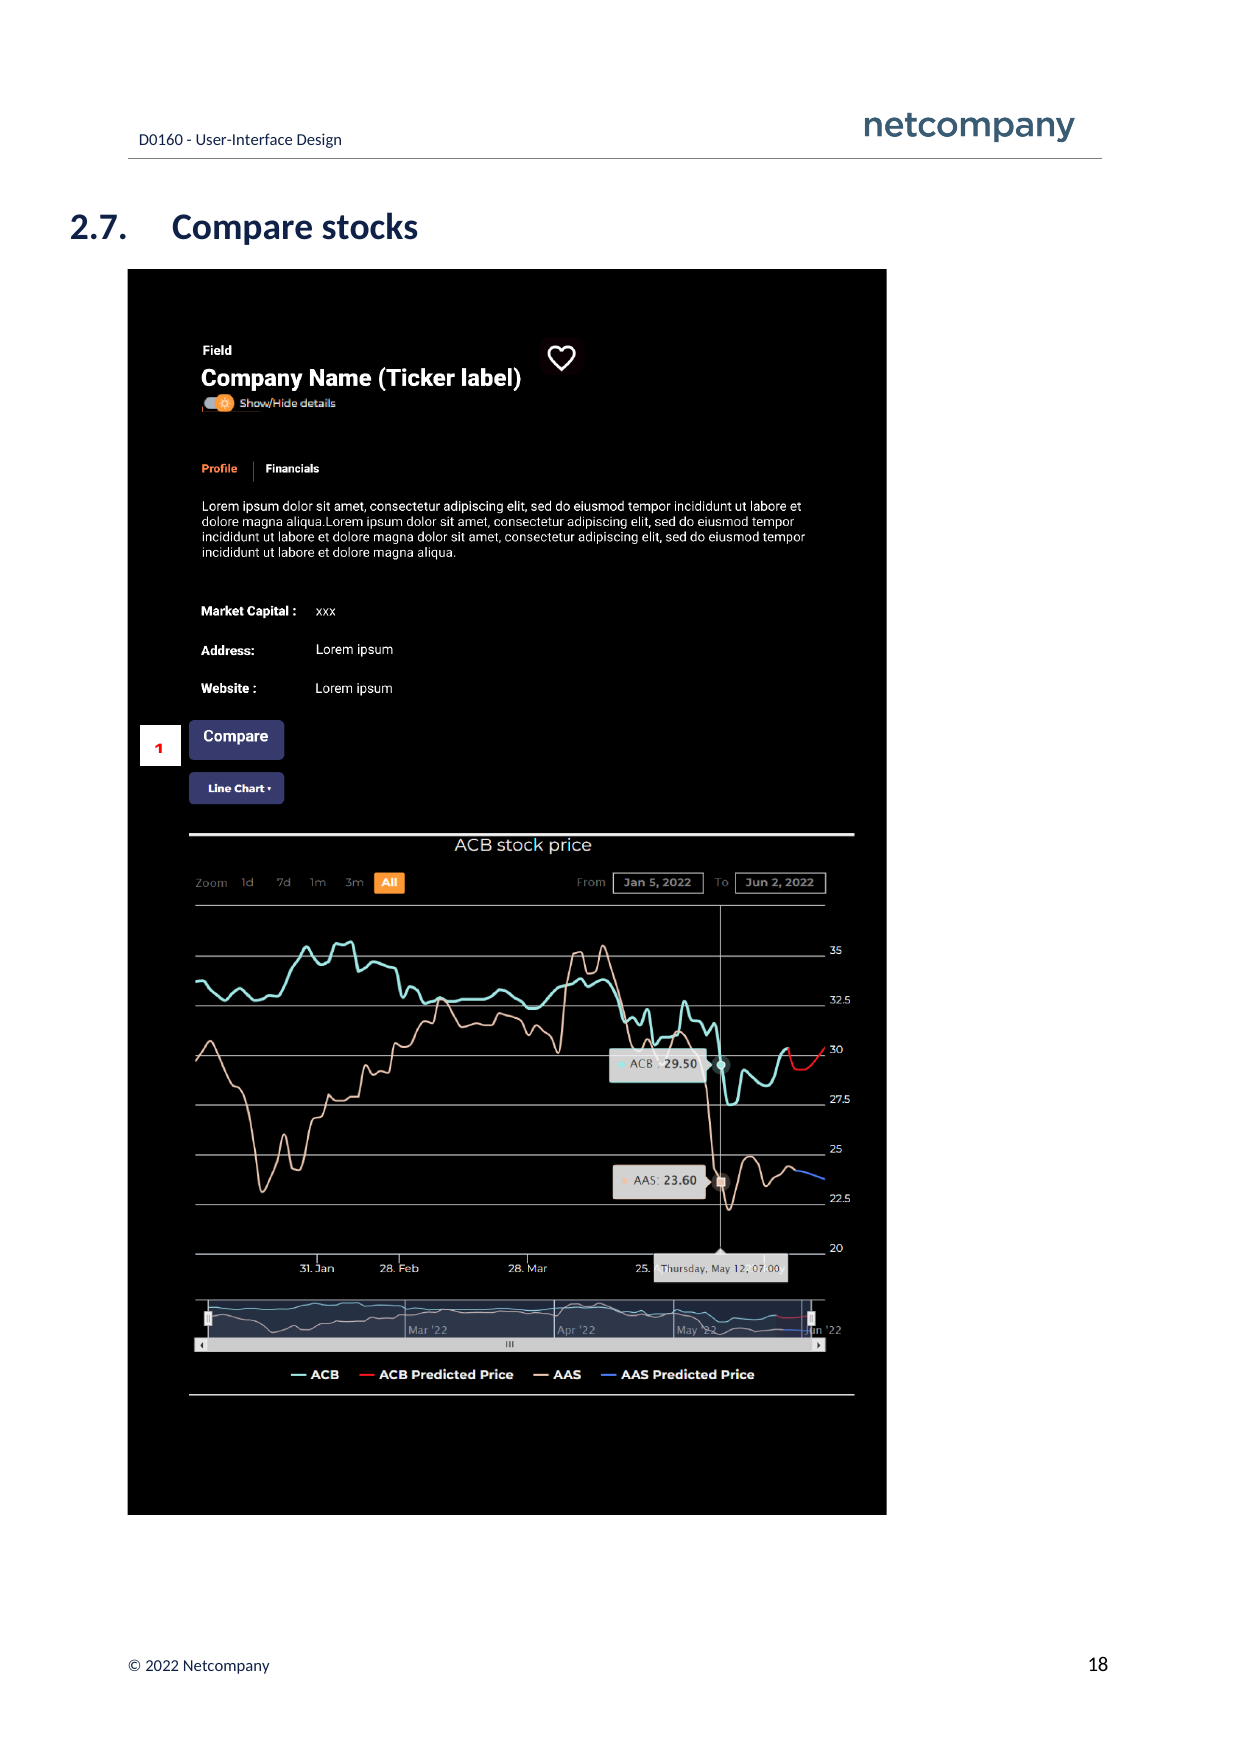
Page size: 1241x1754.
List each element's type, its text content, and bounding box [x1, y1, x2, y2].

picture [847, 102, 1092, 150]
picture [127, 269, 887, 1515]
subtitle Compare stocks [127, 203, 1113, 249]
